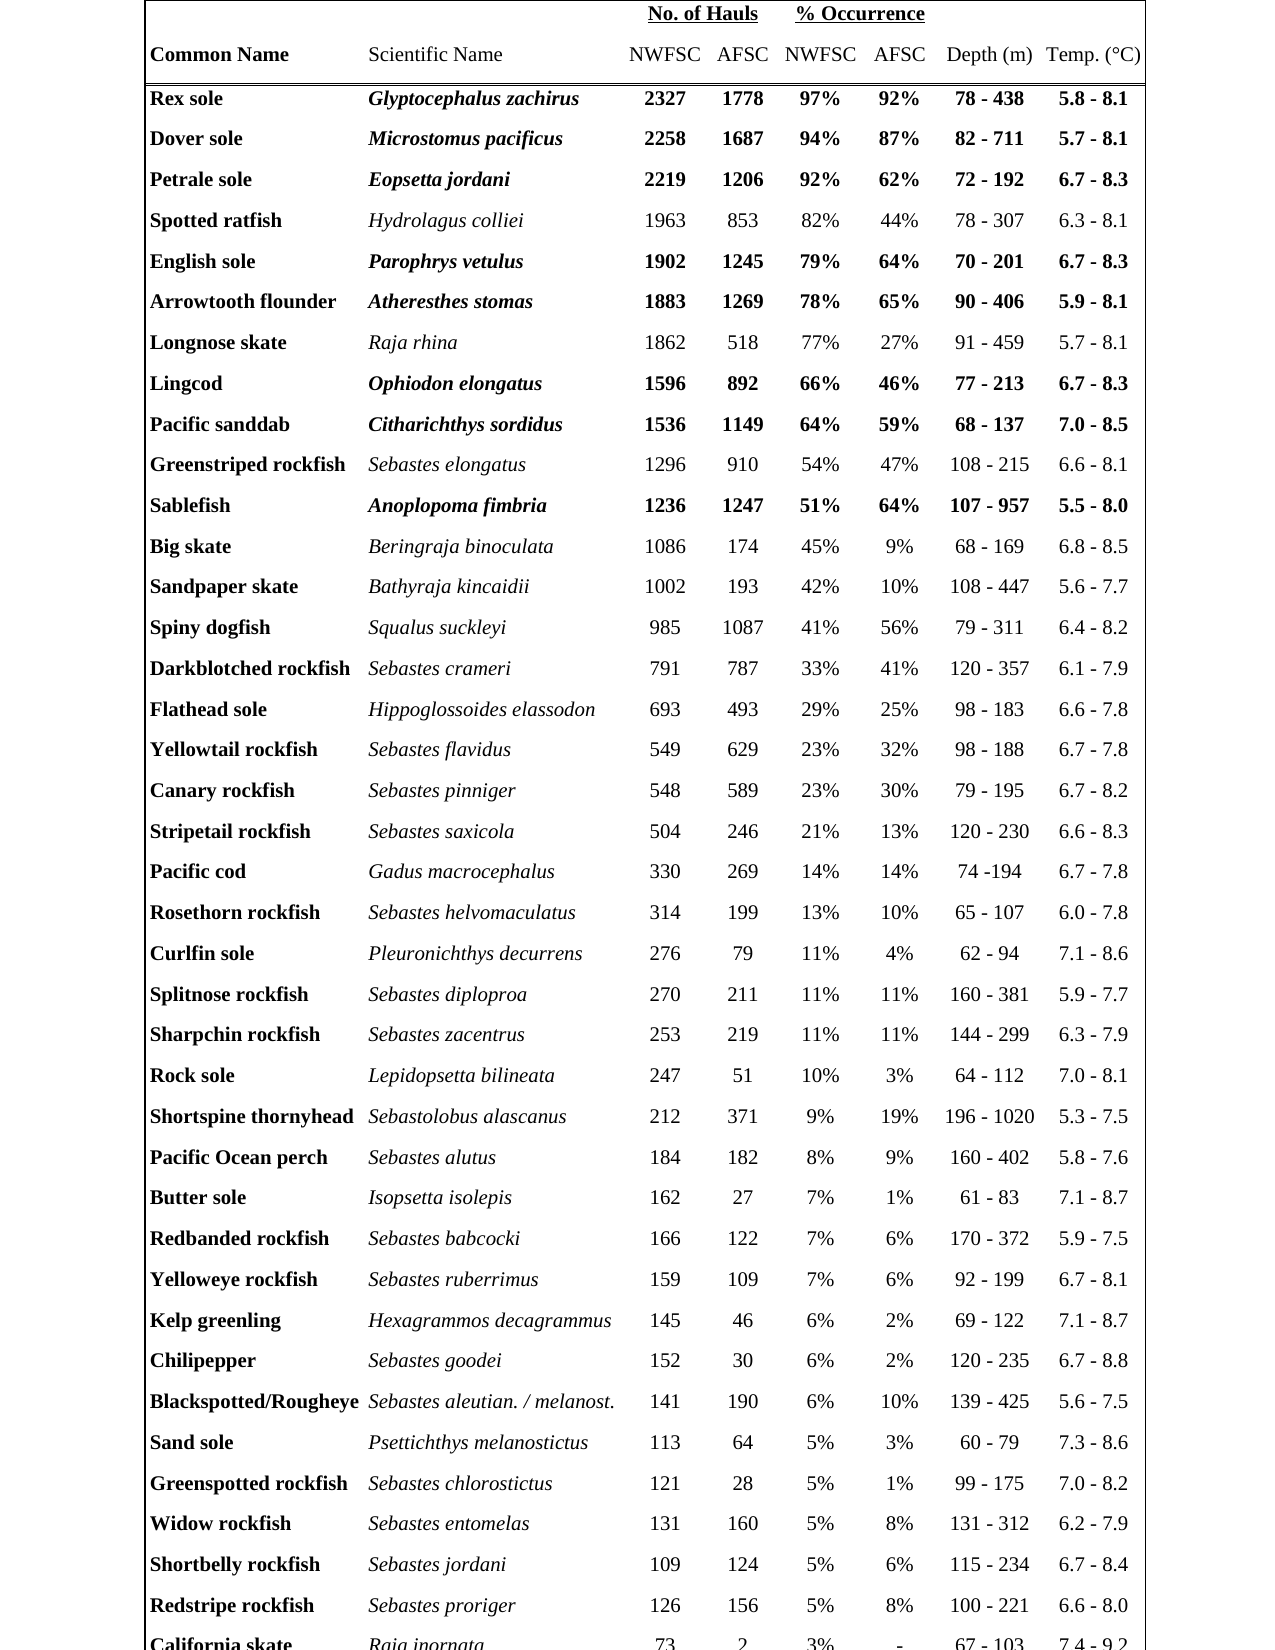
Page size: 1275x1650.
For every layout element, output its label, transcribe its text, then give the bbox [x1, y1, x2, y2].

table_cell 5.6 - 7.7 [1041, 574, 1145, 615]
table_cell 7% [780, 1185, 861, 1226]
table_cell Sandpaper skate [146, 574, 363, 615]
table_cell 1149 [705, 411, 780, 452]
table_cell 51 [705, 1063, 780, 1104]
table_cell Sebastes proriger [364, 1593, 624, 1633]
table_cell 182 [705, 1145, 780, 1185]
table_cell Hydrolagus colliei [364, 208, 624, 248]
table_cell 6.7 - 8.2 [1041, 778, 1145, 819]
table_cell 6.7 - 8.4 [1041, 1552, 1145, 1593]
table_cell Stripetail rockfish [146, 819, 363, 859]
table_cell 131 - 312 [938, 1511, 1041, 1552]
table_cell Canary rockfish [146, 778, 363, 819]
table_cell Widow rockfish [146, 1511, 363, 1552]
table_cell 120 - 230 [938, 819, 1041, 859]
table_cell 4% [861, 941, 938, 982]
table_cell 91 - 459 [938, 330, 1041, 371]
table_cell 139 - 425 [938, 1389, 1041, 1430]
table_cell 23% [780, 778, 861, 819]
table_cell 2% [861, 1348, 938, 1389]
table_cell 124 [705, 1552, 780, 1593]
table_cell 6.7 - 8.3 [1041, 249, 1145, 289]
table_cell 5.9 - 7.5 [1041, 1226, 1145, 1267]
table_cell 32% [861, 737, 938, 778]
table_cell Redbanded rockfish [146, 1226, 363, 1267]
table_cell Psettichthys melanostictus [364, 1430, 624, 1470]
table_cell 6.8 - 8.5 [1041, 534, 1145, 574]
table_cell 100 - 221 [938, 1593, 1041, 1633]
table_cell Temp. (°C) [1041, 42, 1145, 82]
table_cell 92 - 199 [938, 1267, 1041, 1307]
table_cell 11% [861, 982, 938, 1022]
table_cell 6.7 - 8.3 [1041, 371, 1145, 411]
table_cell Lingcod [146, 371, 363, 411]
table_cell 193 [705, 574, 780, 615]
table_cell 276 [625, 941, 705, 982]
table_cell 6% [780, 1348, 861, 1389]
table_cell Greenspotted rockfish [146, 1470, 363, 1511]
table_cell Rex sole [146, 86, 363, 126]
table_cell 6.6 - 8.0 [1041, 1593, 1145, 1633]
table_cell 13% [780, 900, 861, 941]
table_cell Blackspotted/Rougheye [146, 1389, 363, 1430]
table_cell 247 [625, 1063, 705, 1104]
table_cell 269 [705, 860, 780, 900]
table_cell Sebastes entomelas [364, 1511, 624, 1552]
table_cell Spotted ratfish [146, 208, 363, 248]
table_cell 131 [625, 1511, 705, 1552]
table_cell 79 - 311 [938, 615, 1041, 656]
table_cell Scientific Name [364, 42, 624, 82]
table_cell 6.0 - 7.8 [1041, 900, 1145, 941]
table_cell 6.7 - 8.8 [1041, 1348, 1145, 1389]
table_cell 6% [861, 1267, 938, 1307]
table_cell 162 [625, 1185, 705, 1226]
table_cell 6.3 - 7.9 [1041, 1023, 1145, 1063]
table_cell 61 - 83 [938, 1185, 1041, 1226]
table_cell 5.9 - 7.7 [1041, 982, 1145, 1022]
table_cell NWFSC [625, 42, 705, 82]
table_cell Sebastes saxicola [364, 819, 624, 859]
table_cell 79 - 195 [938, 778, 1041, 819]
table_cell 170 - 372 [938, 1226, 1041, 1267]
table_cell Shortbelly rockfish [146, 1552, 363, 1593]
table_cell 152 [625, 1348, 705, 1389]
table_cell 791 [625, 656, 705, 697]
table_cell 1687 [705, 126, 780, 167]
table_cell 64% [780, 411, 861, 452]
table_cell 41% [780, 615, 861, 656]
table_cell 120 - 235 [938, 1348, 1041, 1389]
table_cell 7% [780, 1226, 861, 1267]
table_header [146, 1, 363, 42]
table_cell Shortspine thornyhead [146, 1104, 363, 1144]
table_cell 92% [861, 86, 938, 126]
table_cell AFSC [705, 42, 780, 82]
table_cell 10% [861, 574, 938, 615]
table_cell 121 [625, 1470, 705, 1511]
table_cell 109 [705, 1267, 780, 1307]
table_cell 6.7 - 7.8 [1041, 860, 1145, 900]
table_cell Bathyraja kincaidii [364, 574, 624, 615]
table_cell 54% [780, 452, 861, 493]
table_cell - [861, 1633, 938, 1650]
table_cell 14% [861, 860, 938, 900]
table_cell Glyptocephalus zachirus [364, 86, 624, 126]
table_cell 64% [861, 249, 938, 289]
table_cell Sebastes jordani [364, 1552, 624, 1593]
table_cell 5% [780, 1552, 861, 1593]
table_cell 1536 [625, 411, 705, 452]
table_cell 5.7 - 8.1 [1041, 126, 1145, 167]
table_cell Redstripe rockfish [146, 1593, 363, 1633]
table_cell 253 [625, 1023, 705, 1063]
table_cell 69 - 122 [938, 1308, 1041, 1348]
table_cell 79 [705, 941, 780, 982]
table_cell 7.1 - 8.7 [1041, 1185, 1145, 1226]
table_cell 174 [705, 534, 780, 574]
table_cell Anoplopoma fimbria [364, 493, 624, 534]
table_cell 493 [705, 697, 780, 737]
table_cell 330 [625, 860, 705, 900]
table_cell 65% [861, 289, 938, 330]
table_cell Sebastes ruberrimus [364, 1267, 624, 1307]
table_cell 160 [705, 1511, 780, 1552]
table_cell Atheresthes stomas [364, 289, 624, 330]
table_header % Occurrence [781, 1, 938, 42]
table_cell Flathead sole [146, 697, 363, 737]
table_cell Hexagrammos decagrammus [364, 1308, 624, 1348]
table_cell Sebastes aleutian. / melanost. [364, 1389, 624, 1430]
table_cell 70 - 201 [938, 249, 1041, 289]
table_header No. of Hauls [625, 1, 781, 42]
table_cell 8% [861, 1511, 938, 1552]
table_cell Ophiodon elongatus [364, 371, 624, 411]
table_cell 219 [705, 1023, 780, 1063]
table_cell 2 [705, 1633, 780, 1650]
table_cell 78% [780, 289, 861, 330]
table_cell 99 - 175 [938, 1470, 1041, 1511]
table_cell 113 [625, 1430, 705, 1470]
table_cell 1778 [705, 86, 780, 126]
table_cell Sebastes elongatus [364, 452, 624, 493]
table_cell 3% [780, 1633, 861, 1650]
table_cell California skate [146, 1633, 363, 1650]
table_cell 107 - 957 [938, 493, 1041, 534]
table_cell 11% [780, 982, 861, 1022]
table_cell 27% [861, 330, 938, 371]
table_cell Darkblotched rockfish [146, 656, 363, 697]
table_cell Arrowtooth flounder [146, 289, 363, 330]
table_cell 5.9 - 8.1 [1041, 289, 1145, 330]
table_cell 68 - 169 [938, 534, 1041, 574]
table_cell 82 - 711 [938, 126, 1041, 167]
table_cell Raja rhina [364, 330, 624, 371]
table_cell Sharpchin rockfish [146, 1023, 363, 1063]
table_cell 64% [861, 493, 938, 534]
table_cell Sebastes goodei [364, 1348, 624, 1389]
table_cell Sebastes alutus [364, 1145, 624, 1185]
table_cell 1963 [625, 208, 705, 248]
table_cell 5.3 - 7.5 [1041, 1104, 1145, 1144]
table_cell Sebastes flavidus [364, 737, 624, 778]
table_cell 549 [625, 737, 705, 778]
table_cell 5.8 - 8.1 [1041, 86, 1145, 126]
table_cell 3% [861, 1430, 938, 1470]
table_cell Sebastes pinniger [364, 778, 624, 819]
table_cell 11% [780, 1023, 861, 1063]
table_cell NWFSC [780, 42, 861, 82]
table_cell 5.7 - 8.1 [1041, 330, 1145, 371]
table_cell Sebastes zacentrus [364, 1023, 624, 1063]
table_cell 160 - 381 [938, 982, 1041, 1022]
table_cell Spiny dogfish [146, 615, 363, 656]
table_cell 74 -194 [938, 860, 1041, 900]
table_cell Parophrys vetulus [364, 249, 624, 289]
table_cell Chilipepper [146, 1348, 363, 1389]
table_cell 1% [861, 1470, 938, 1511]
table_cell Pacific cod [146, 860, 363, 900]
table_cell Citharichthys sordidus [364, 411, 624, 452]
table_cell 77% [780, 330, 861, 371]
table_cell 67 - 103 [938, 1633, 1041, 1650]
table_cell Big skate [146, 534, 363, 574]
table_cell Dover sole [146, 126, 363, 167]
table_cell 1247 [705, 493, 780, 534]
table_cell 42% [780, 574, 861, 615]
table_cell 30% [861, 778, 938, 819]
table_cell Hippoglossoides elassodon [364, 697, 624, 737]
table_cell Splitnose rockfish [146, 982, 363, 1022]
table_cell 6.7 - 8.1 [1041, 1267, 1145, 1307]
table_header [364, 1, 624, 42]
table_cell 64 [705, 1430, 780, 1470]
table_cell 33% [780, 656, 861, 697]
table_cell 65 - 107 [938, 900, 1041, 941]
table_cell 10% [861, 900, 938, 941]
table_cell 28 [705, 1470, 780, 1511]
table_cell 45% [780, 534, 861, 574]
table_cell 97% [780, 86, 861, 126]
table_cell 160 - 402 [938, 1145, 1041, 1185]
table_cell 1% [861, 1185, 938, 1226]
table_cell 59% [861, 411, 938, 452]
table_cell 13% [861, 819, 938, 859]
table_cell 72 - 192 [938, 167, 1041, 208]
table_cell 910 [705, 452, 780, 493]
table_cell 79% [780, 249, 861, 289]
table_cell 7.0 - 8.1 [1041, 1063, 1145, 1104]
table_cell Kelp greenling [146, 1308, 363, 1348]
table_cell 7.1 - 8.6 [1041, 941, 1145, 982]
table_cell 7.1 - 8.7 [1041, 1308, 1145, 1348]
table_cell 196 - 1020 [938, 1104, 1041, 1144]
table_cell 2% [861, 1308, 938, 1348]
table_cell 6.1 - 7.9 [1041, 656, 1145, 697]
table_cell 6.6 - 8.3 [1041, 819, 1145, 859]
table_cell Sebastes chlorostictus [364, 1470, 624, 1511]
table_cell 6.7 - 8.3 [1041, 167, 1145, 208]
table_cell 6% [861, 1226, 938, 1267]
table_cell 9% [861, 534, 938, 574]
table_cell 87% [861, 126, 938, 167]
table_cell 98 - 183 [938, 697, 1041, 737]
table_cell Raja inornata [364, 1633, 624, 1650]
table_cell Greenstriped rockfish [146, 452, 363, 493]
table_cell 3% [861, 1063, 938, 1104]
table_header [1041, 1, 1145, 42]
table_cell 629 [705, 737, 780, 778]
table_cell 8% [780, 1145, 861, 1185]
table_cell 7.3 - 8.6 [1041, 1430, 1145, 1470]
table_cell 41% [861, 656, 938, 697]
table_cell 120 - 357 [938, 656, 1041, 697]
table_cell 1296 [625, 452, 705, 493]
table_cell 56% [861, 615, 938, 656]
table_cell 1002 [625, 574, 705, 615]
table_cell 246 [705, 819, 780, 859]
table_cell Beringraja binoculata [364, 534, 624, 574]
table_cell 853 [705, 208, 780, 248]
table_cell 212 [625, 1104, 705, 1144]
table_cell 6% [780, 1308, 861, 1348]
table_cell 985 [625, 615, 705, 656]
table_cell Sebastes babcocki [364, 1226, 624, 1267]
table_cell 11% [780, 941, 861, 982]
table_cell Yellowtail rockfish [146, 737, 363, 778]
table_cell 77 - 213 [938, 371, 1041, 411]
table_cell 19% [861, 1104, 938, 1144]
table_cell 115 - 234 [938, 1552, 1041, 1593]
table_cell 1596 [625, 371, 705, 411]
table_cell 6% [780, 1389, 861, 1430]
table_cell 7.4 - 9.2 [1041, 1633, 1145, 1650]
table_cell Rosethorn rockfish [146, 900, 363, 941]
table_cell Gadus macrocephalus [364, 860, 624, 900]
table_cell Sebastes crameri [364, 656, 624, 697]
table_cell Pleuronichthys decurrens [364, 941, 624, 982]
table_cell 144 - 299 [938, 1023, 1041, 1063]
table_cell 190 [705, 1389, 780, 1430]
table_cell 82% [780, 208, 861, 248]
table_cell 9% [861, 1145, 938, 1185]
table_cell 23% [780, 737, 861, 778]
table_cell 211 [705, 982, 780, 1022]
table_cell 46 [705, 1308, 780, 1348]
table_cell 787 [705, 656, 780, 697]
table_cell 14% [780, 860, 861, 900]
table_cell 122 [705, 1226, 780, 1267]
table_cell Yelloweye rockfish [146, 1267, 363, 1307]
table_cell 51% [780, 493, 861, 534]
table_cell English sole [146, 249, 363, 289]
table_cell 314 [625, 900, 705, 941]
table_cell 27 [705, 1185, 780, 1226]
table_cell 90 - 406 [938, 289, 1041, 330]
table_cell 270 [625, 982, 705, 1022]
table_cell 46% [861, 371, 938, 411]
table_cell 6.2 - 7.9 [1041, 1511, 1145, 1552]
table_cell 504 [625, 819, 705, 859]
table_cell Isopsetta isolepis [364, 1185, 624, 1226]
table_cell 7.0 - 8.5 [1041, 411, 1145, 452]
table_cell 5% [780, 1593, 861, 1633]
table_cell 5% [780, 1511, 861, 1552]
table_cell 78 - 438 [938, 86, 1041, 126]
table_cell 1087 [705, 615, 780, 656]
table_cell 9% [780, 1104, 861, 1144]
table_cell 518 [705, 330, 780, 371]
table_cell 126 [625, 1593, 705, 1633]
table_cell 5% [780, 1470, 861, 1511]
table_cell 44% [861, 208, 938, 248]
table_cell 6% [861, 1552, 938, 1593]
table_cell 108 - 215 [938, 452, 1041, 493]
table_cell 47% [861, 452, 938, 493]
table_cell 11% [861, 1023, 938, 1063]
table_cell 92% [780, 167, 861, 208]
table_cell 371 [705, 1104, 780, 1144]
table_cell 6.7 - 7.8 [1041, 737, 1145, 778]
table_cell 68 - 137 [938, 411, 1041, 452]
table_cell 1269 [705, 289, 780, 330]
table_cell 73 [625, 1633, 705, 1650]
table_cell 589 [705, 778, 780, 819]
table_cell Pacific sanddab [146, 411, 363, 452]
table_cell 1883 [625, 289, 705, 330]
table_cell 1086 [625, 534, 705, 574]
table_cell 1236 [625, 493, 705, 534]
table_cell 5.5 - 8.0 [1041, 493, 1145, 534]
table_cell Depth (m) [938, 42, 1041, 82]
table_cell 2327 [625, 86, 705, 126]
table_cell 62% [861, 167, 938, 208]
table_cell Microstomus pacificus [364, 126, 624, 167]
table_cell 892 [705, 371, 780, 411]
table_cell Squalus suckleyi [364, 615, 624, 656]
table_cell 1206 [705, 167, 780, 208]
table_cell 7% [780, 1267, 861, 1307]
table_cell Common Name [146, 42, 363, 82]
table_cell Sablefish [146, 493, 363, 534]
table_cell 30 [705, 1348, 780, 1389]
table_cell 60 - 79 [938, 1430, 1041, 1470]
table_cell 64 - 112 [938, 1063, 1041, 1104]
table_cell 8% [861, 1593, 938, 1633]
table_cell 62 - 94 [938, 941, 1041, 982]
table_cell 10% [861, 1389, 938, 1430]
table_cell 6.6 - 7.8 [1041, 697, 1145, 737]
table_header [938, 1, 1041, 42]
table_cell Sebastolobus alascanus [364, 1104, 624, 1144]
table_cell 5.6 - 7.5 [1041, 1389, 1145, 1430]
table_cell 156 [705, 1593, 780, 1633]
table_cell 6.4 - 8.2 [1041, 615, 1145, 656]
table_cell 21% [780, 819, 861, 859]
table_cell 2258 [625, 126, 705, 167]
table_cell 5.8 - 7.6 [1041, 1145, 1145, 1185]
table_cell 66% [780, 371, 861, 411]
table_cell Longnose skate [146, 330, 363, 371]
table_cell 78 - 307 [938, 208, 1041, 248]
table_cell 6.3 - 8.1 [1041, 208, 1145, 248]
table_cell AFSC [861, 42, 938, 82]
table_cell 7.0 - 8.2 [1041, 1470, 1145, 1511]
table_cell Pacific Ocean perch [146, 1145, 363, 1185]
table_cell 145 [625, 1308, 705, 1348]
table_cell Curlfin sole [146, 941, 363, 982]
table_cell 159 [625, 1267, 705, 1307]
table_cell Rock sole [146, 1063, 363, 1104]
table_cell Eopsetta jordani [364, 167, 624, 208]
table_cell Lepidopsetta bilineata [364, 1063, 624, 1104]
table_cell 25% [861, 697, 938, 737]
table_cell Butter sole [146, 1185, 363, 1226]
table_cell 693 [625, 697, 705, 737]
table_cell 184 [625, 1145, 705, 1185]
table_cell 141 [625, 1389, 705, 1430]
table_cell 94% [780, 126, 861, 167]
table_cell 548 [625, 778, 705, 819]
table_cell 109 [625, 1552, 705, 1593]
table_cell 108 - 447 [938, 574, 1041, 615]
table_cell Sebastes helvomaculatus [364, 900, 624, 941]
table_cell 1862 [625, 330, 705, 371]
table_cell Sand sole [146, 1430, 363, 1470]
table_cell 98 - 188 [938, 737, 1041, 778]
table_cell 199 [705, 900, 780, 941]
table_cell 6.6 - 8.1 [1041, 452, 1145, 493]
table_cell 29% [780, 697, 861, 737]
table_cell Sebastes diploproa [364, 982, 624, 1022]
table_cell 1902 [625, 249, 705, 289]
table_cell 166 [625, 1226, 705, 1267]
table_cell Petrale sole [146, 167, 363, 208]
table_cell 1245 [705, 249, 780, 289]
table_cell 2219 [625, 167, 705, 208]
table_cell 10% [780, 1063, 861, 1104]
table_cell 5% [780, 1430, 861, 1470]
